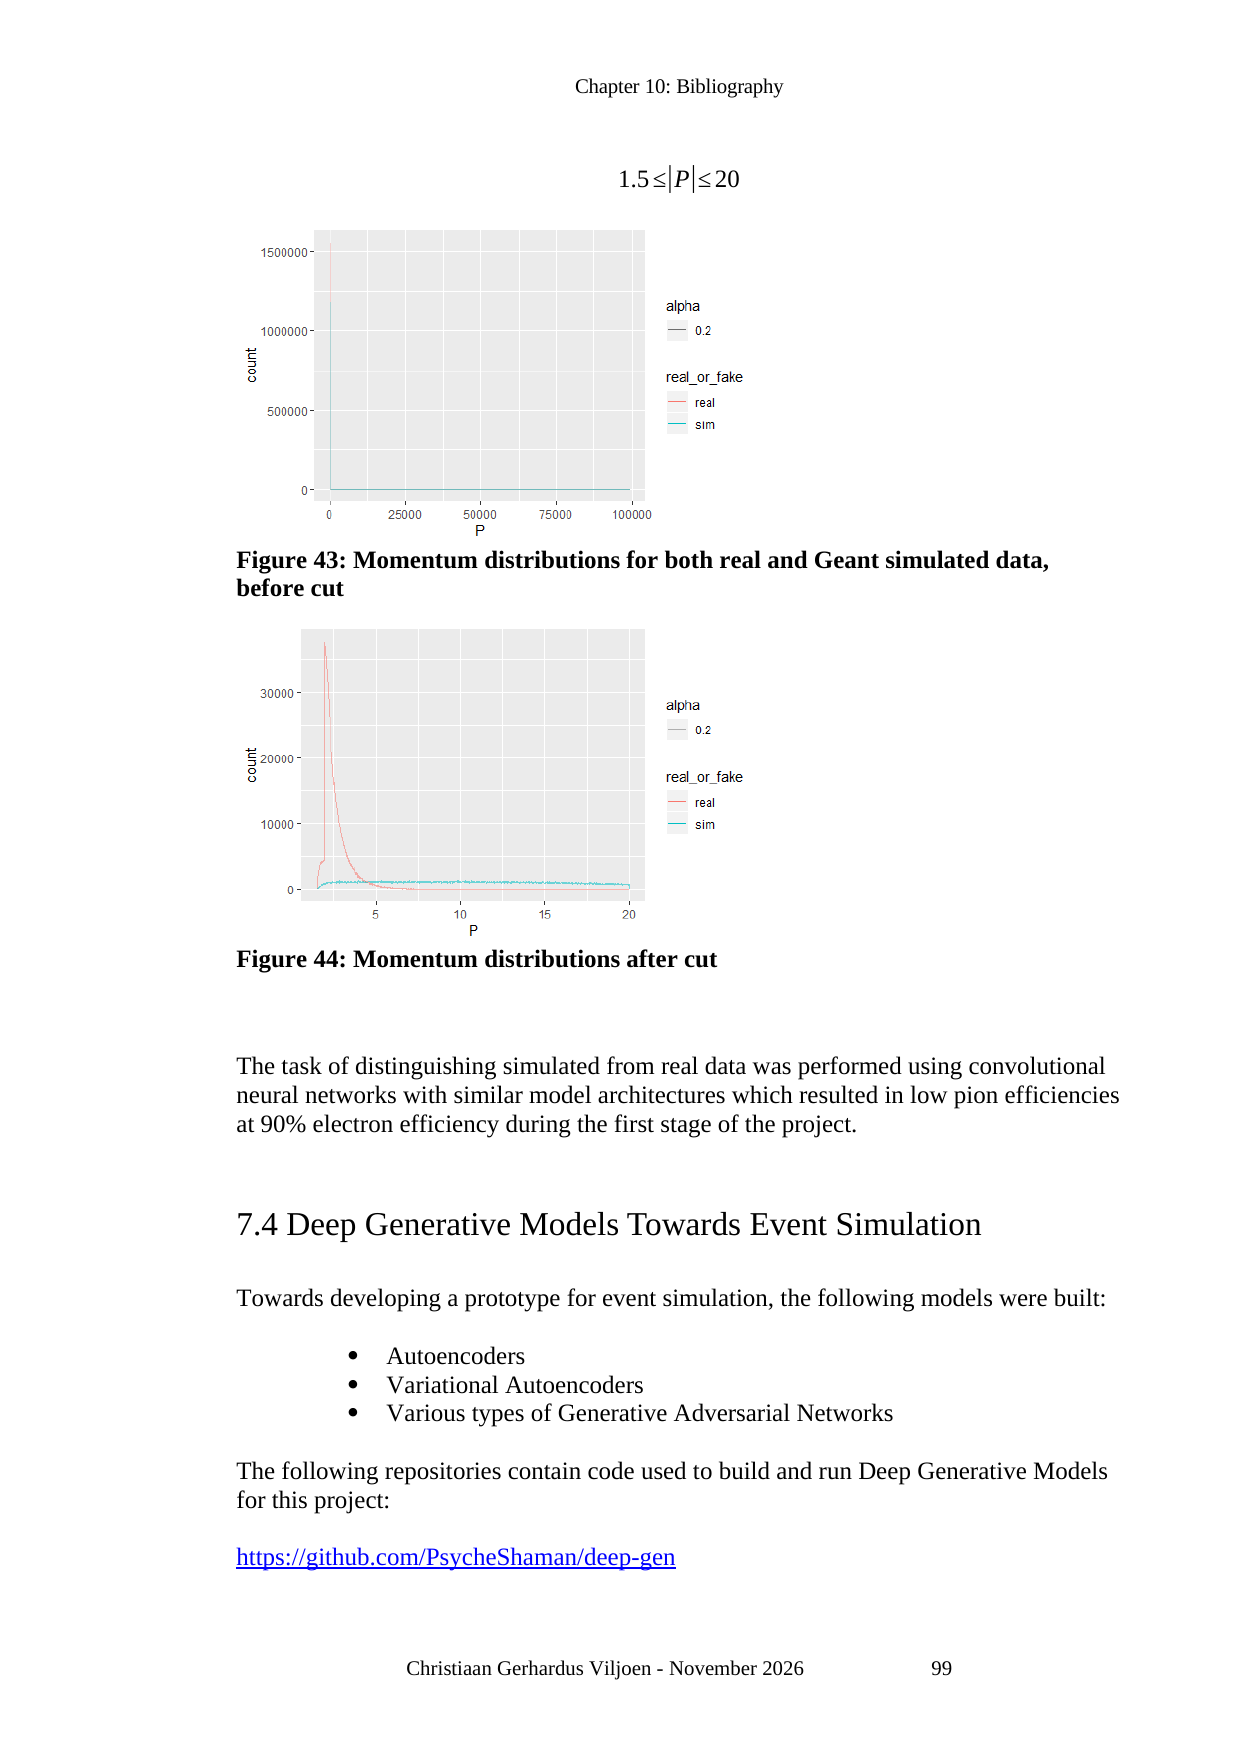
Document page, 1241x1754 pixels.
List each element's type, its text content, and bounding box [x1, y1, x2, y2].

text Towards developing a prototype for event simulation, the following models were built: [236, 1283, 1122, 1312]
text The task of distinguishing simulated from real data was performed using convolutional neural networks with similar model architectures which resulted in low pion efficiencies at 90% electron efficiency during the first stage of the project. [236, 1051, 1122, 1138]
picture [236, 223, 757, 545]
text The following repositories contain code used to build and run Deep Generative Models for this project: [236, 1456, 1122, 1513]
subtitle Deep Generative Models Towards Event Simulation [236, 1204, 1122, 1242]
text Figure 43: Momentum distributions for both real and Geant simulated data, before cut [236, 545, 1122, 602]
text Figure 44: Momentum distributions after cut [236, 944, 1122, 973]
list Autoencoders [349, 1341, 1122, 1370]
list Variational Autoencoders [349, 1370, 1122, 1398]
text https://github.com/PsycheShaman/deep-gen [236, 1542, 1122, 1571]
picture [236, 623, 757, 945]
list Various types of Generative Adversarial Networks [349, 1398, 1122, 1427]
